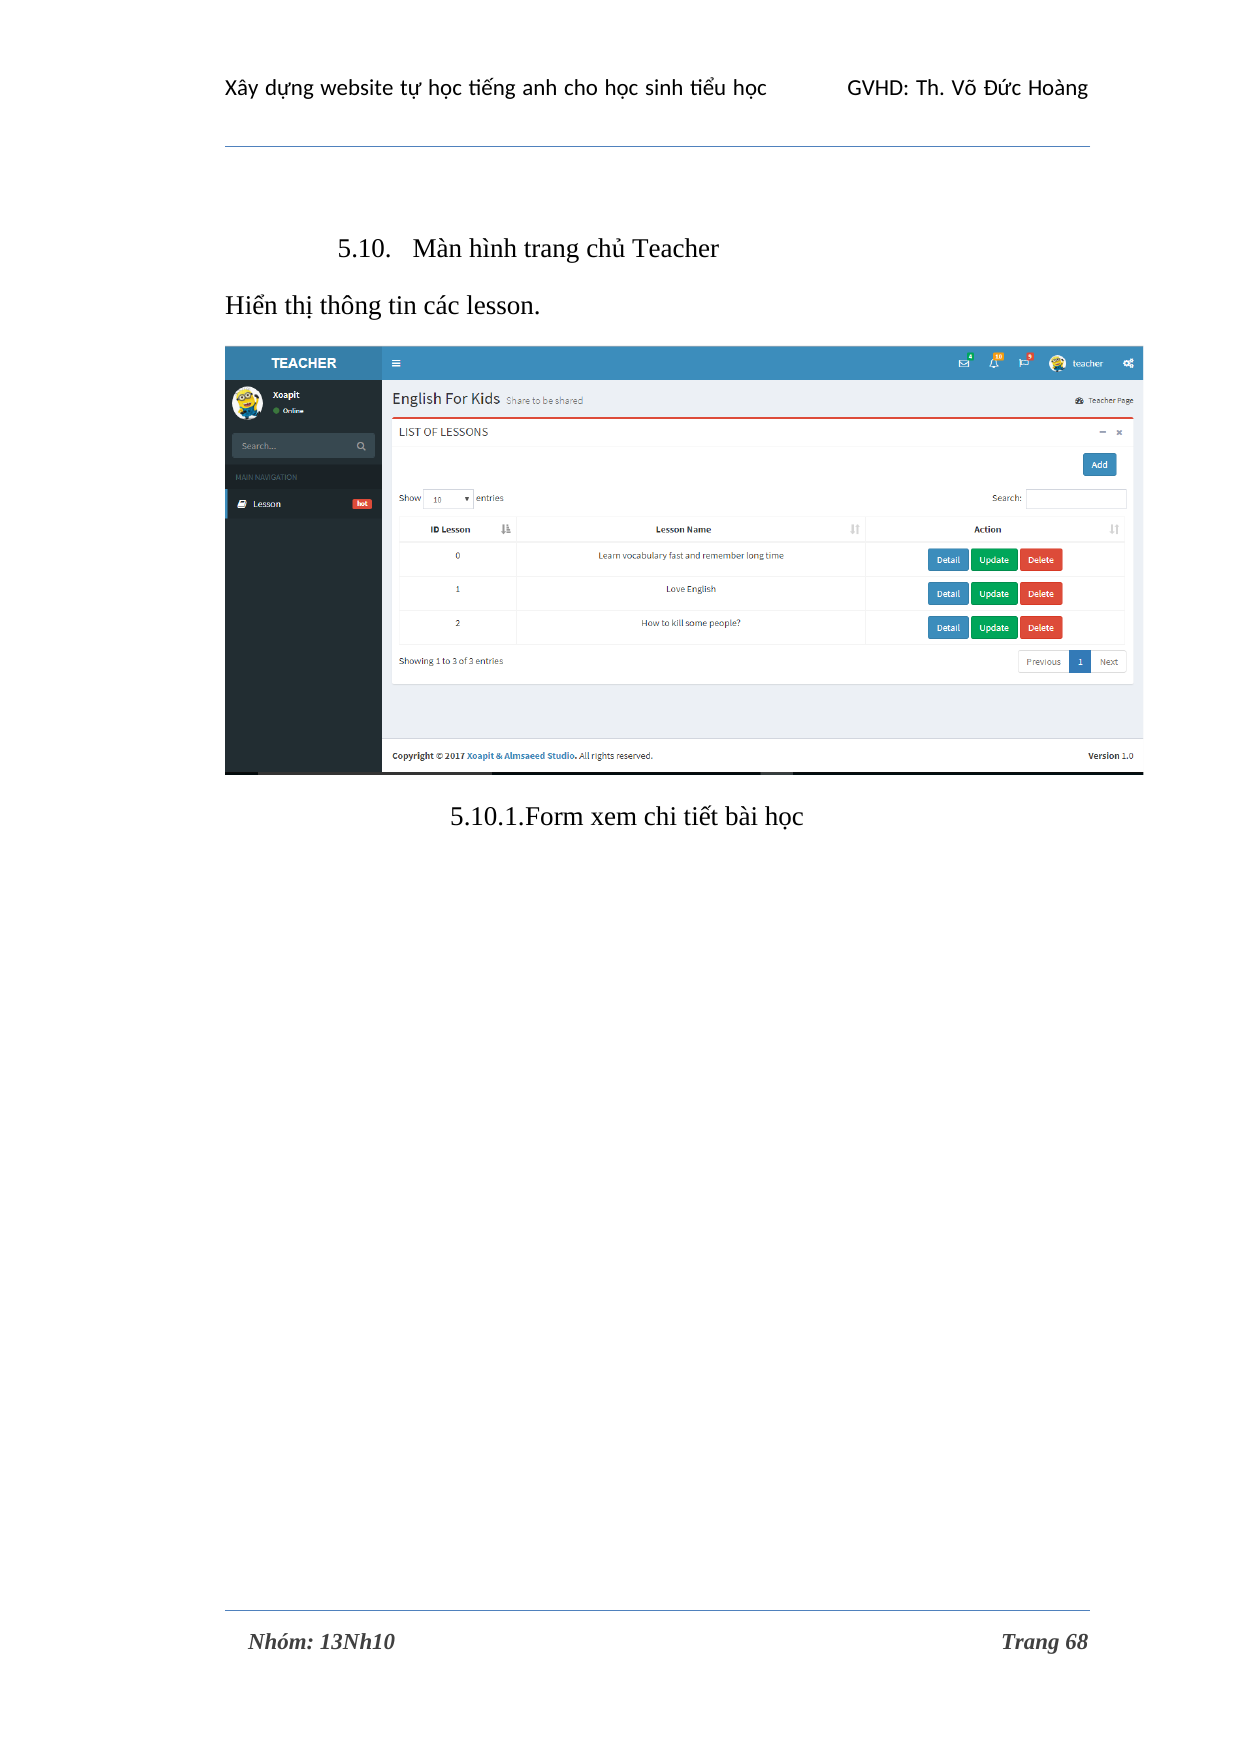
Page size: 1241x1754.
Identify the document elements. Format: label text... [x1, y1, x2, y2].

text Hiển thị thông tin các lesson. [225, 289, 1090, 320]
list Form xem chi tiết bài học [450, 800, 1090, 831]
list Màn hình trang chủ Teacher [337, 233, 1090, 264]
picture [225, 345, 1144, 775]
